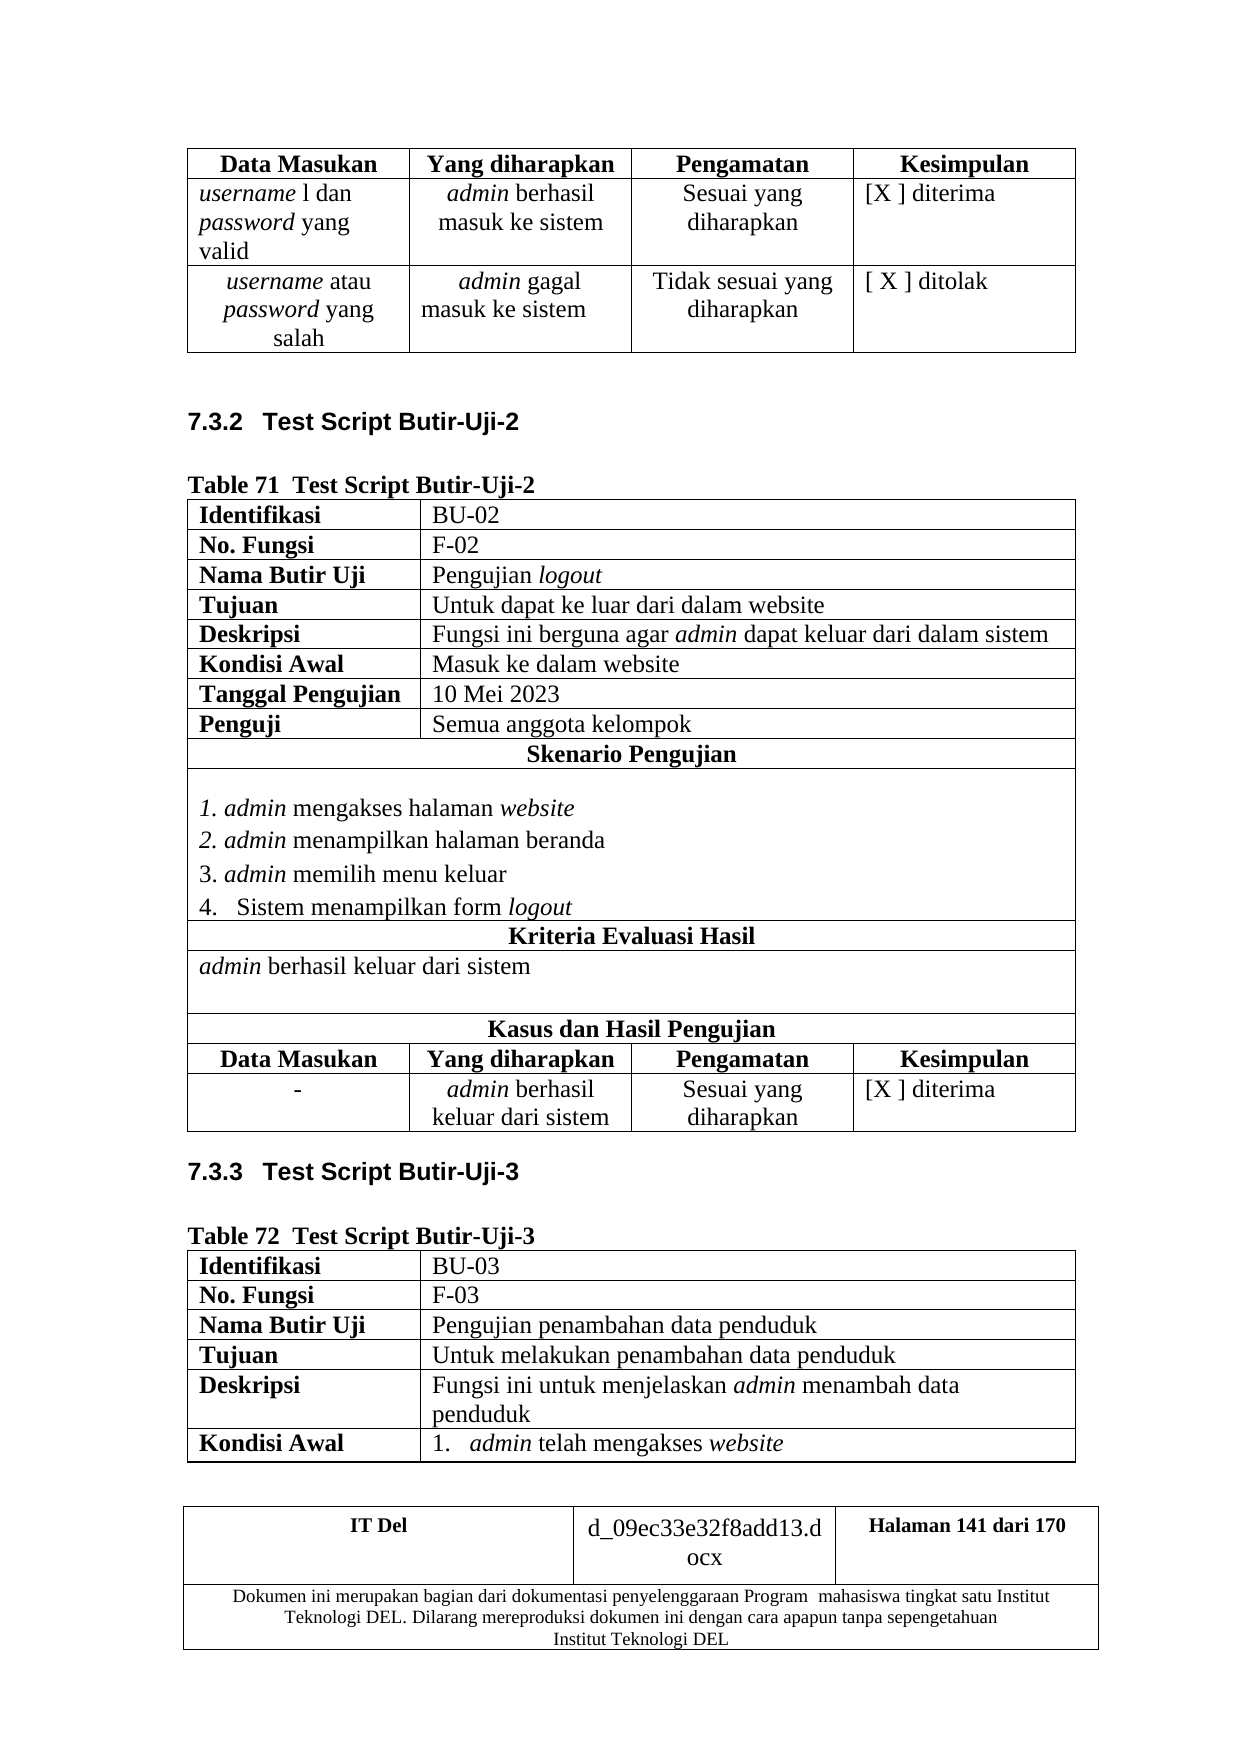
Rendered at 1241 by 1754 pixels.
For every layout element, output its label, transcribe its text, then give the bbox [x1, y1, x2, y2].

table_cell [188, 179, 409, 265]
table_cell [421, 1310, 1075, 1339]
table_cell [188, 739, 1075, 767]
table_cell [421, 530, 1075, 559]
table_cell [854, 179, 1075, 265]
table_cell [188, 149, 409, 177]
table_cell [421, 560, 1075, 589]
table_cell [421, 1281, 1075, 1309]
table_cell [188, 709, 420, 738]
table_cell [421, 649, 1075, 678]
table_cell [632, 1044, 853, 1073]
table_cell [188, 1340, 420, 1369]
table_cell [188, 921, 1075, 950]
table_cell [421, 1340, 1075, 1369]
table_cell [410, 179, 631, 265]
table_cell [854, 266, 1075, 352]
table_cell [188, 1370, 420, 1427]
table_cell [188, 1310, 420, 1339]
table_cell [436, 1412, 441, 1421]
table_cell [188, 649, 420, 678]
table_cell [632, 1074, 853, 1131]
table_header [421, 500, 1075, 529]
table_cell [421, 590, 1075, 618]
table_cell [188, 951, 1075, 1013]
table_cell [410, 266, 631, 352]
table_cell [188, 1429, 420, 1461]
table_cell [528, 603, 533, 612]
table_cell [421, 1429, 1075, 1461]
subtitle Test Script Butir-Uji-2 [187, 407, 1092, 436]
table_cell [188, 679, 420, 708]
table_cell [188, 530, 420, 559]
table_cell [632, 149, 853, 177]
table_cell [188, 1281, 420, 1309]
subtitle Test Script Butir-Uji-3 [187, 1157, 1092, 1186]
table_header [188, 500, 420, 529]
text Table 72 Test Script Butir-Uji-3 [187, 1221, 1092, 1250]
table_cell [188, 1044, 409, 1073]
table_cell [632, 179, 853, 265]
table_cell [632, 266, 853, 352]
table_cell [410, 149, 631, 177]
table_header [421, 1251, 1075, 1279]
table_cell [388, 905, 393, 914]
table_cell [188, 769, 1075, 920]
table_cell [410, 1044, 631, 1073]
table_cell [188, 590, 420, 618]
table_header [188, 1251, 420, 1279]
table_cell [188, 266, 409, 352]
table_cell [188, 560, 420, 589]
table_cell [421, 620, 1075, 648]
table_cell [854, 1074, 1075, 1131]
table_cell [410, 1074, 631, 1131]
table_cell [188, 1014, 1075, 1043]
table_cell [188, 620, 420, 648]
text Table 71 Test Script Butir-Uji-2 [187, 471, 1092, 499]
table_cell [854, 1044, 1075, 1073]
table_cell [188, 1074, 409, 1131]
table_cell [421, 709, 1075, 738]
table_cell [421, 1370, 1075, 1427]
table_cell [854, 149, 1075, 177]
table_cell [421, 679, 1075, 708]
